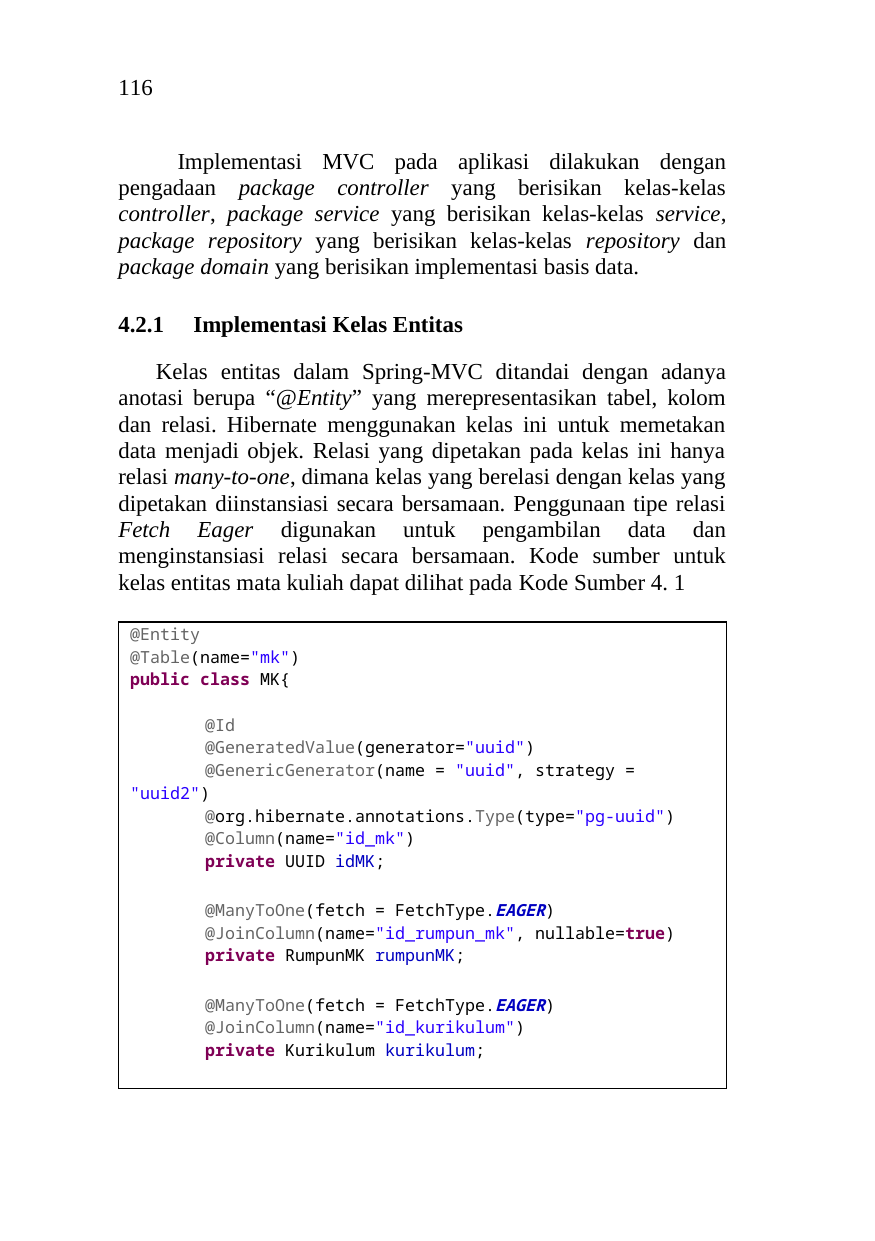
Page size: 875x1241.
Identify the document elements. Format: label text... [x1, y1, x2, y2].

text Implementasi MVC pada aplikasi dilakukan dengan pengadaan package controller yang berisikan kelas-kelas controller, package service yang berisikan kelas-kelas service, package repository yang berisikan kelas-kelas repository dan package domain yang berisikan implementasi basis data. [118, 148, 726, 279]
subtitle Implementasi Kelas Entitas [118, 311, 726, 337]
text Kelas entitas dalam Spring-MVC ditandai dengan adanya anotasi berupa “@Entity” yang merepresentasikan tabel, kolom dan relasi. Hibernate menggunakan kelas ini untuk memetakan data menjadi objek. Relasi yang dipetakan pada kelas ini hanya relasi many-to-one, dimana kelas yang berelasi dengan kelas yang dipetakan diinstansiasi secara bersamaan. Penggunaan tipe relasi Fetch Eager digunakan untuk pengambilan data dan menginstansiasi relasi secara bersamaan. Kode sumber untuk kelas entitas mata kuliah dapat dilihat pada Kode Sumber 4. 1 [118, 358, 726, 595]
